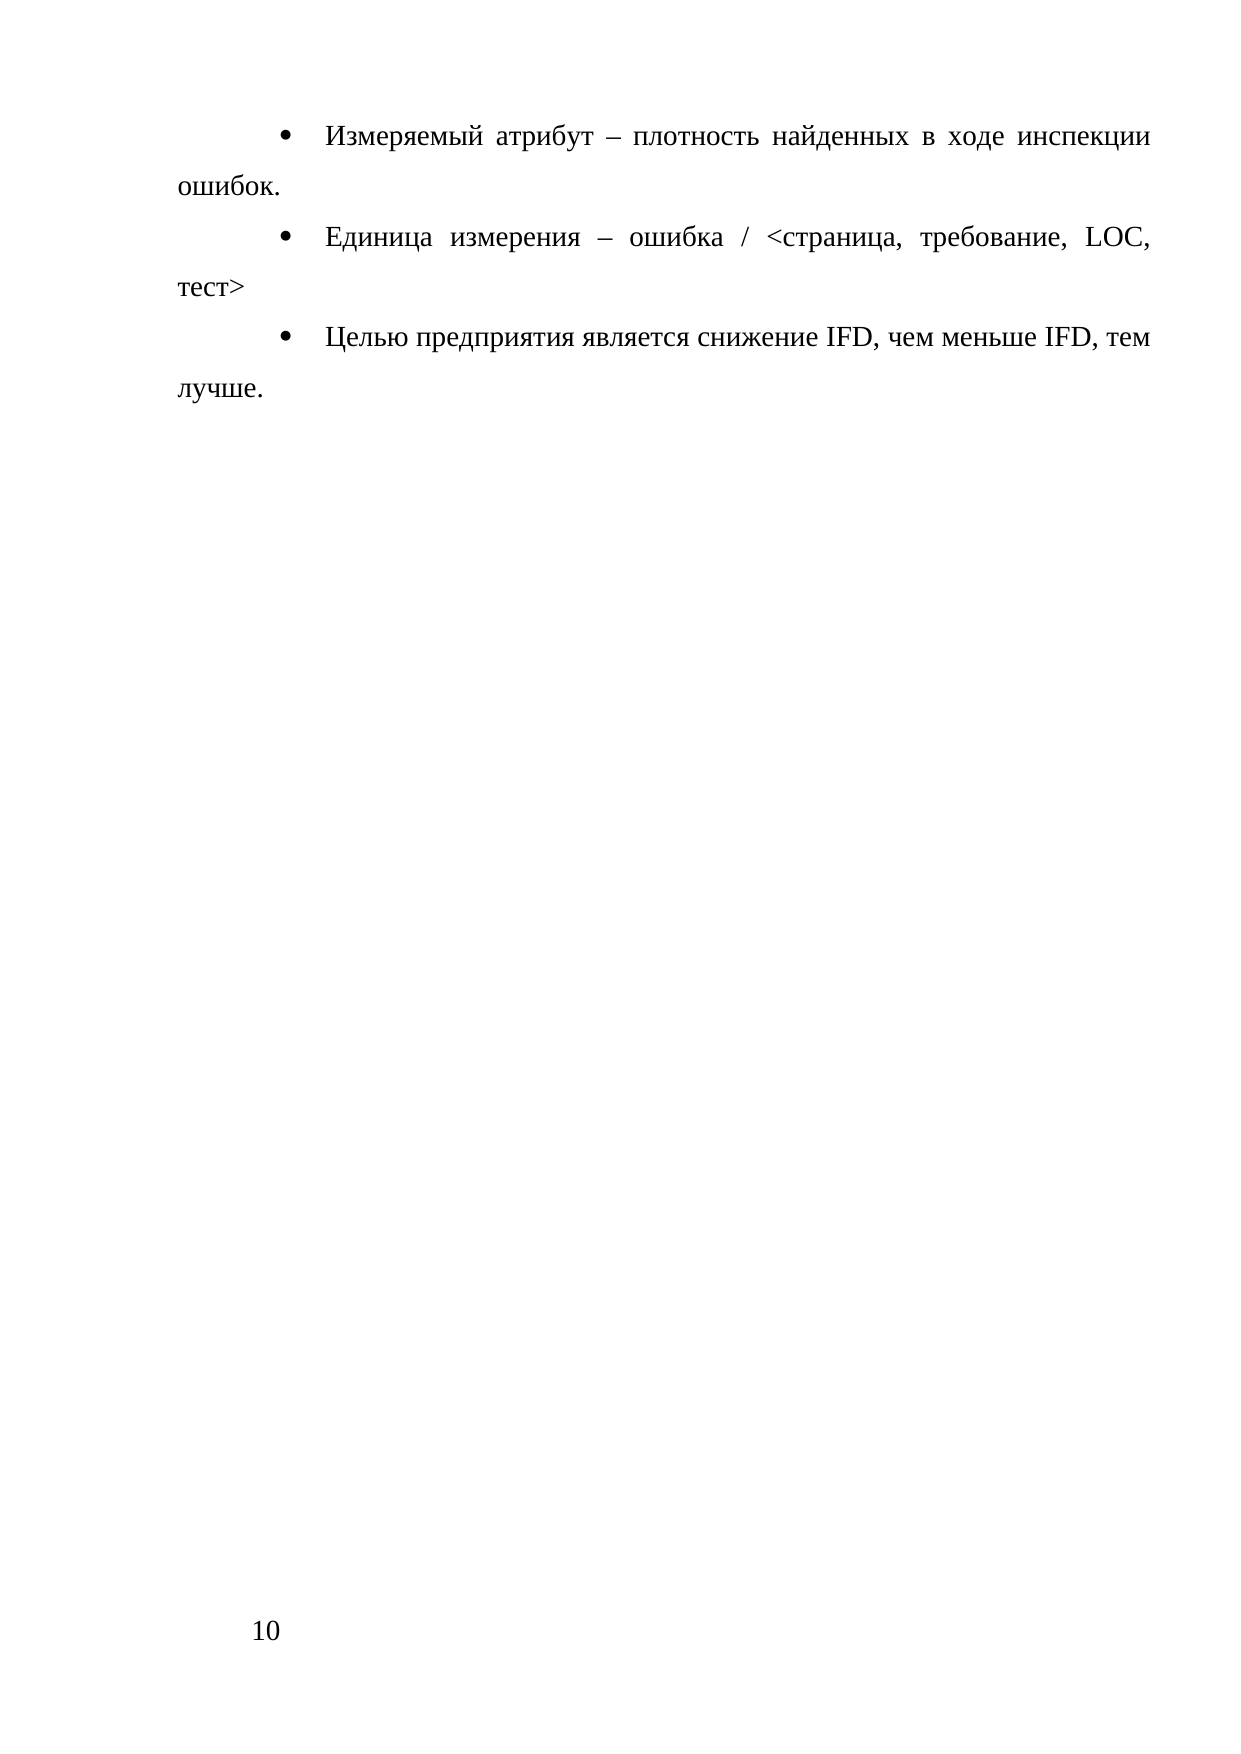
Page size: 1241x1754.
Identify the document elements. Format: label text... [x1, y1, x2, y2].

list Измеряемый атрибут – плотность найденных в ходе инспекции ошибок. [177, 118, 1152, 202]
list Единица измерения – ошибка / <страница, требование, LOC, тест> [177, 219, 1152, 303]
list Целью предприятия является снижение IFD, чем меньше IFD, тем лучше. [177, 319, 1152, 403]
